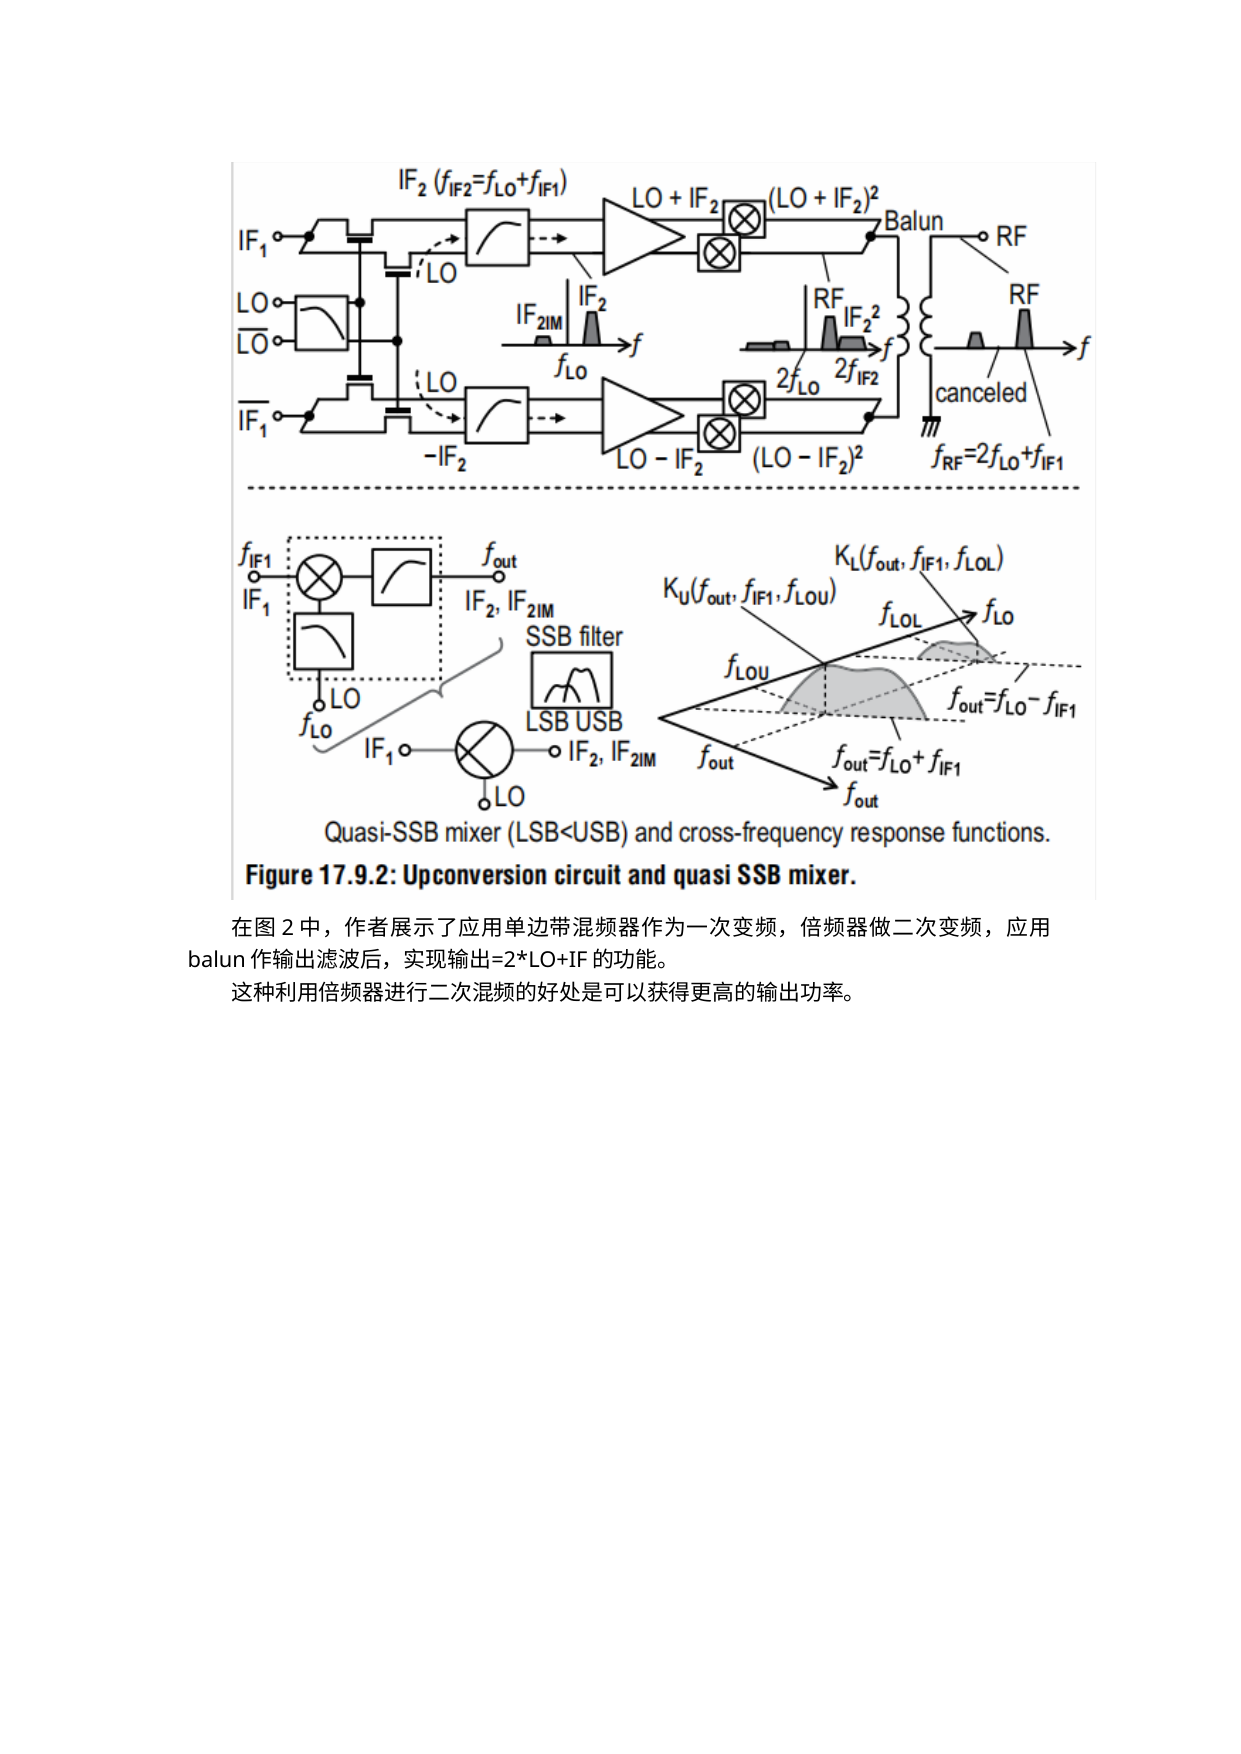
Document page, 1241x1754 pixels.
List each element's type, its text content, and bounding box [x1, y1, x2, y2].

text 这种利用倍频器进行二次混频的好处是可以获得更高的输出功率。 [187, 974, 1053, 1007]
picture [231, 162, 1097, 900]
text 在图2中，作者展示了应用单边带混频器作为一次变频，倍频器做二次变频，应用balun作输出滤波后，实现输出=2*LO+IF的功能。 [187, 909, 1053, 974]
